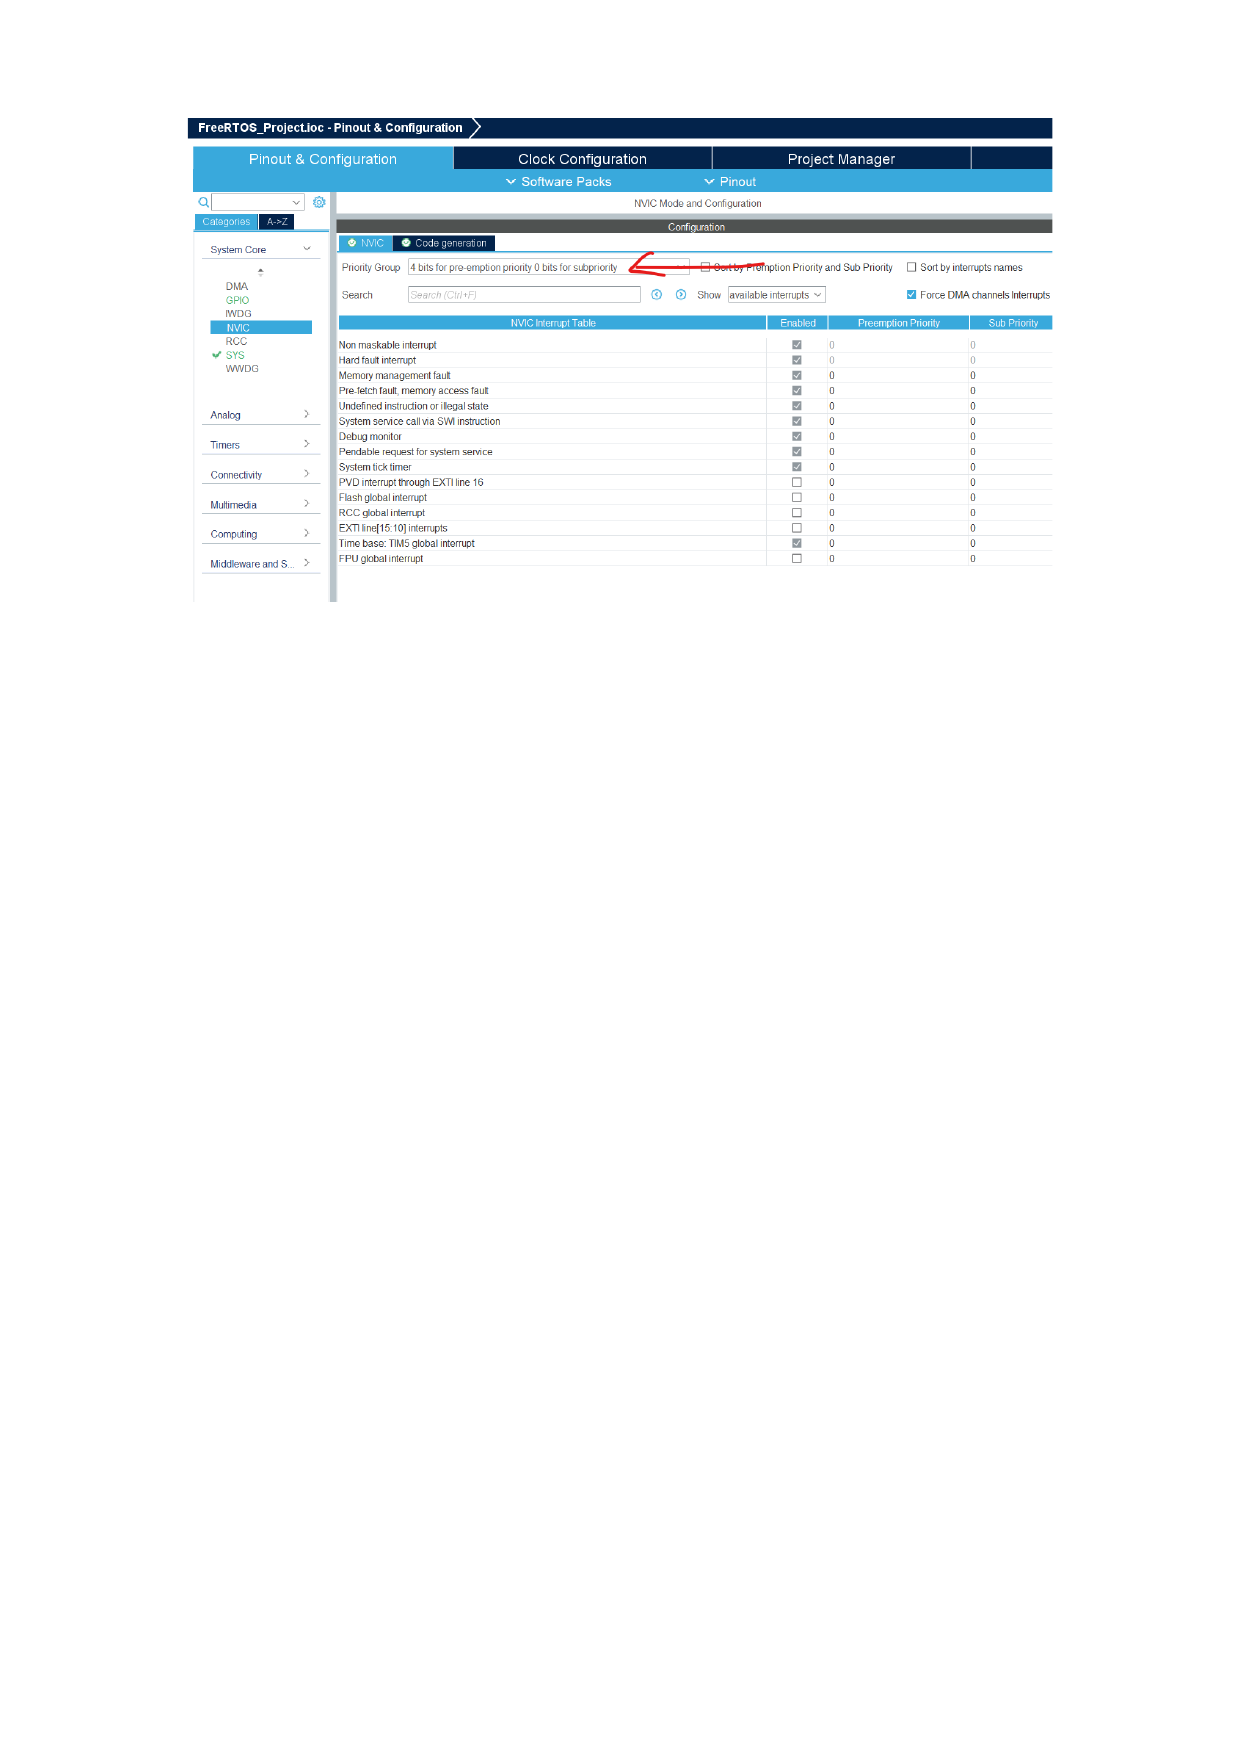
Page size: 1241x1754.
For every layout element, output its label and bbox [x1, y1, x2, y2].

picture [187, 118, 1053, 602]
